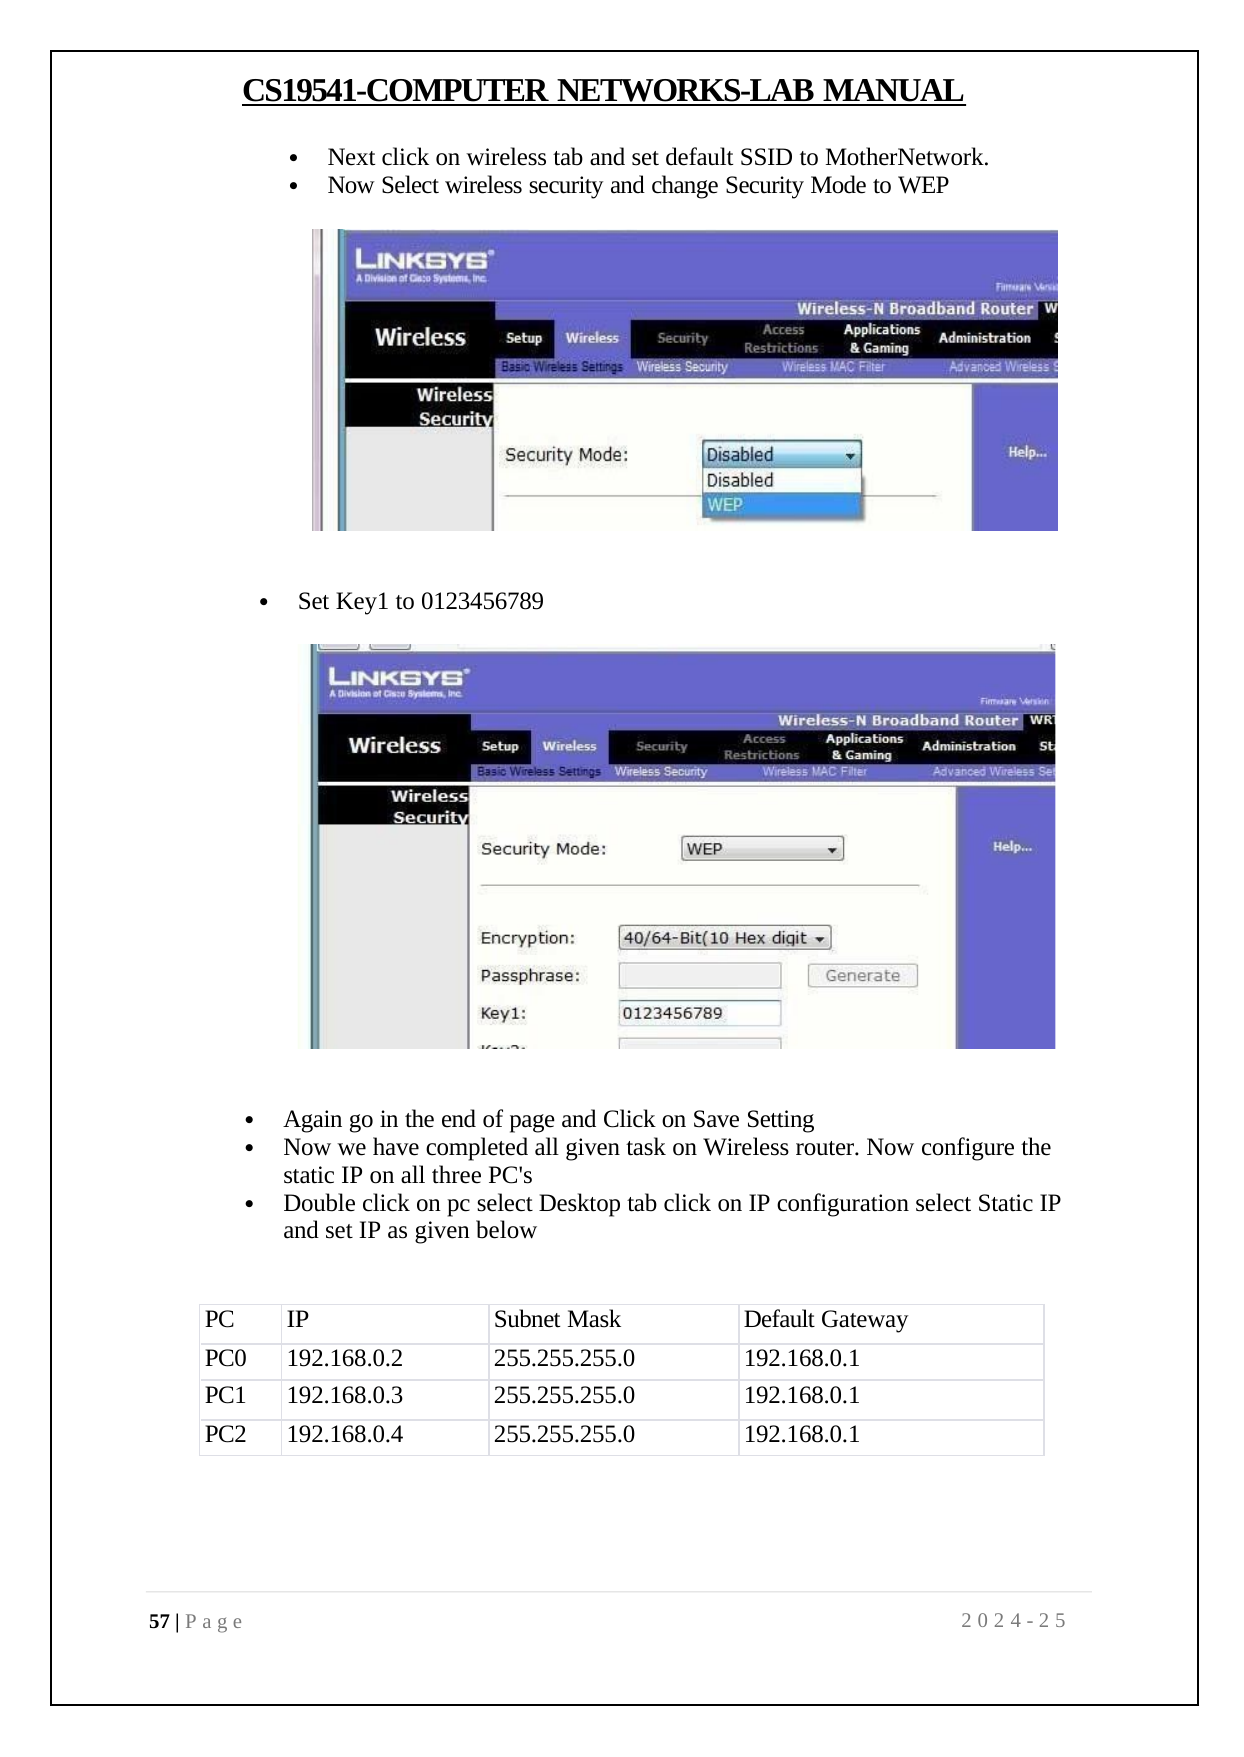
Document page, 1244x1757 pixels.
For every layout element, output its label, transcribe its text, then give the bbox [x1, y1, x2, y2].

table_cell 255.255.255.0 [490, 1345, 738, 1379]
picture [312, 229, 1058, 531]
table_cell 255.255.255.0 [490, 1421, 738, 1455]
table_cell 192.168.0.1 [740, 1381, 1043, 1419]
table_cell 192.168.0.1 [740, 1421, 1043, 1455]
table_header Subnet Mask [490, 1305, 738, 1343]
table_header PC [200, 1305, 281, 1343]
list Again go in the end of page and Click on Save Setting [246, 1104, 1197, 1133]
table_cell 192.168.0.4 [282, 1421, 488, 1455]
table_cell 192.168.0.3 [282, 1381, 488, 1419]
table_header IP [282, 1305, 488, 1343]
table_cell 192.168.0.2 [282, 1345, 488, 1379]
table_cell PC0 [200, 1344, 281, 1379]
table_header Default Gateway [740, 1305, 1043, 1343]
table_cell 255.255.255.0 [490, 1381, 738, 1419]
table_cell PC1 [200, 1380, 281, 1419]
list Next click on wireless tab and set default SSID to MotherNetwork. [290, 142, 1197, 171]
list Now we have completed all given task on Wireless router. Now configure the static IP on all three PC's [246, 1134, 1080, 1189]
list Double click on pc select Desktop tab click on IP configuration select Static IP and set IP as given below [246, 1189, 1078, 1244]
list Set Key1 to 0123456789 [260, 586, 1197, 614]
picture [297, 644, 1056, 1049]
list Now Select wireless security and change Security Mode to WEP [290, 171, 1197, 199]
table_cell PC2 [200, 1420, 281, 1455]
table_cell 192.168.0.1 [740, 1345, 1043, 1379]
